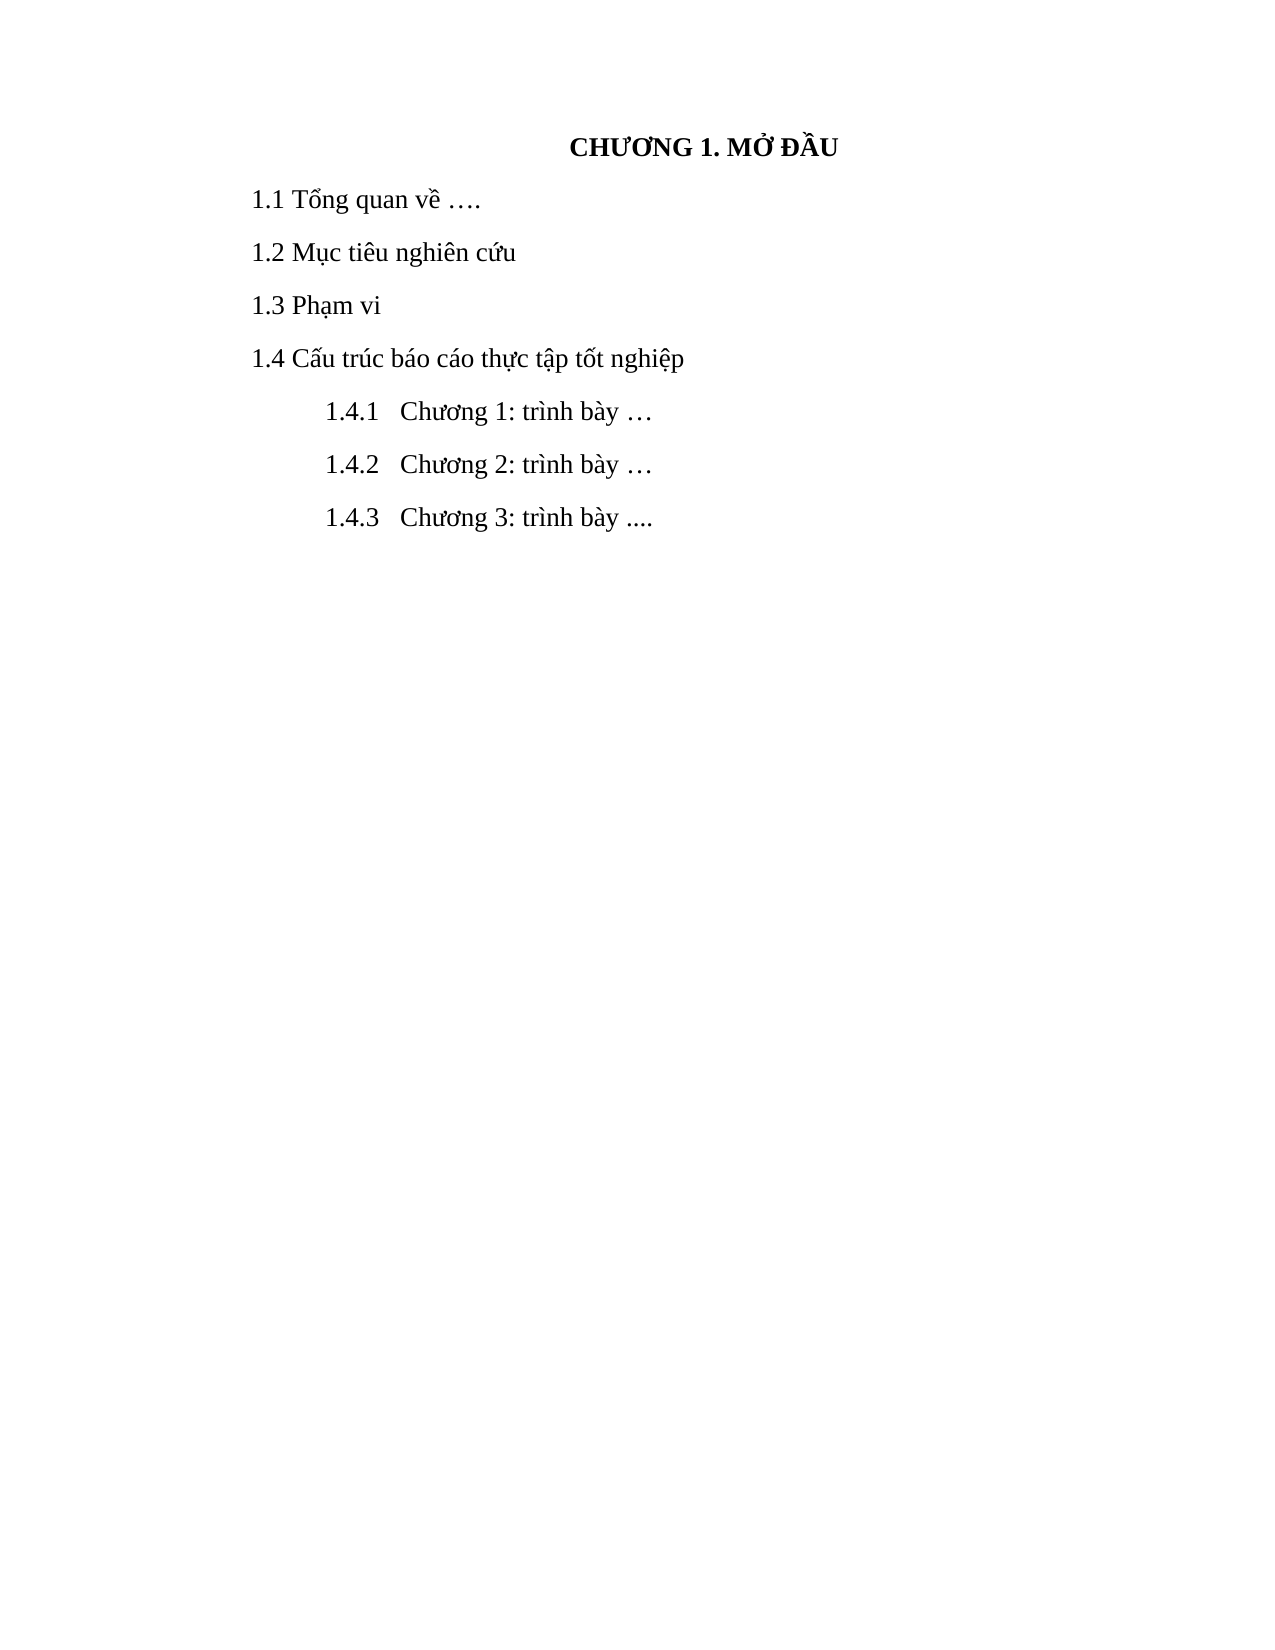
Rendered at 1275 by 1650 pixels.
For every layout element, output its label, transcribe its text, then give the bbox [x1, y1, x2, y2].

text CHƯƠNG 1. MỞ ĐẦU [251, 131, 1157, 162]
list Tổng quan về …. [251, 183, 1157, 215]
list Chương 3: trình bày .... [325, 501, 1157, 532]
list Mục tiêu nghiên cứu [251, 236, 1157, 268]
list Cấu trúc báo cáo thực tập tốt nghiệp [251, 342, 1157, 373]
list Chương 2: trình bày … [325, 448, 1157, 479]
list Chương 1: trình bày … [325, 395, 1157, 426]
list Phạm vi [251, 289, 1157, 321]
